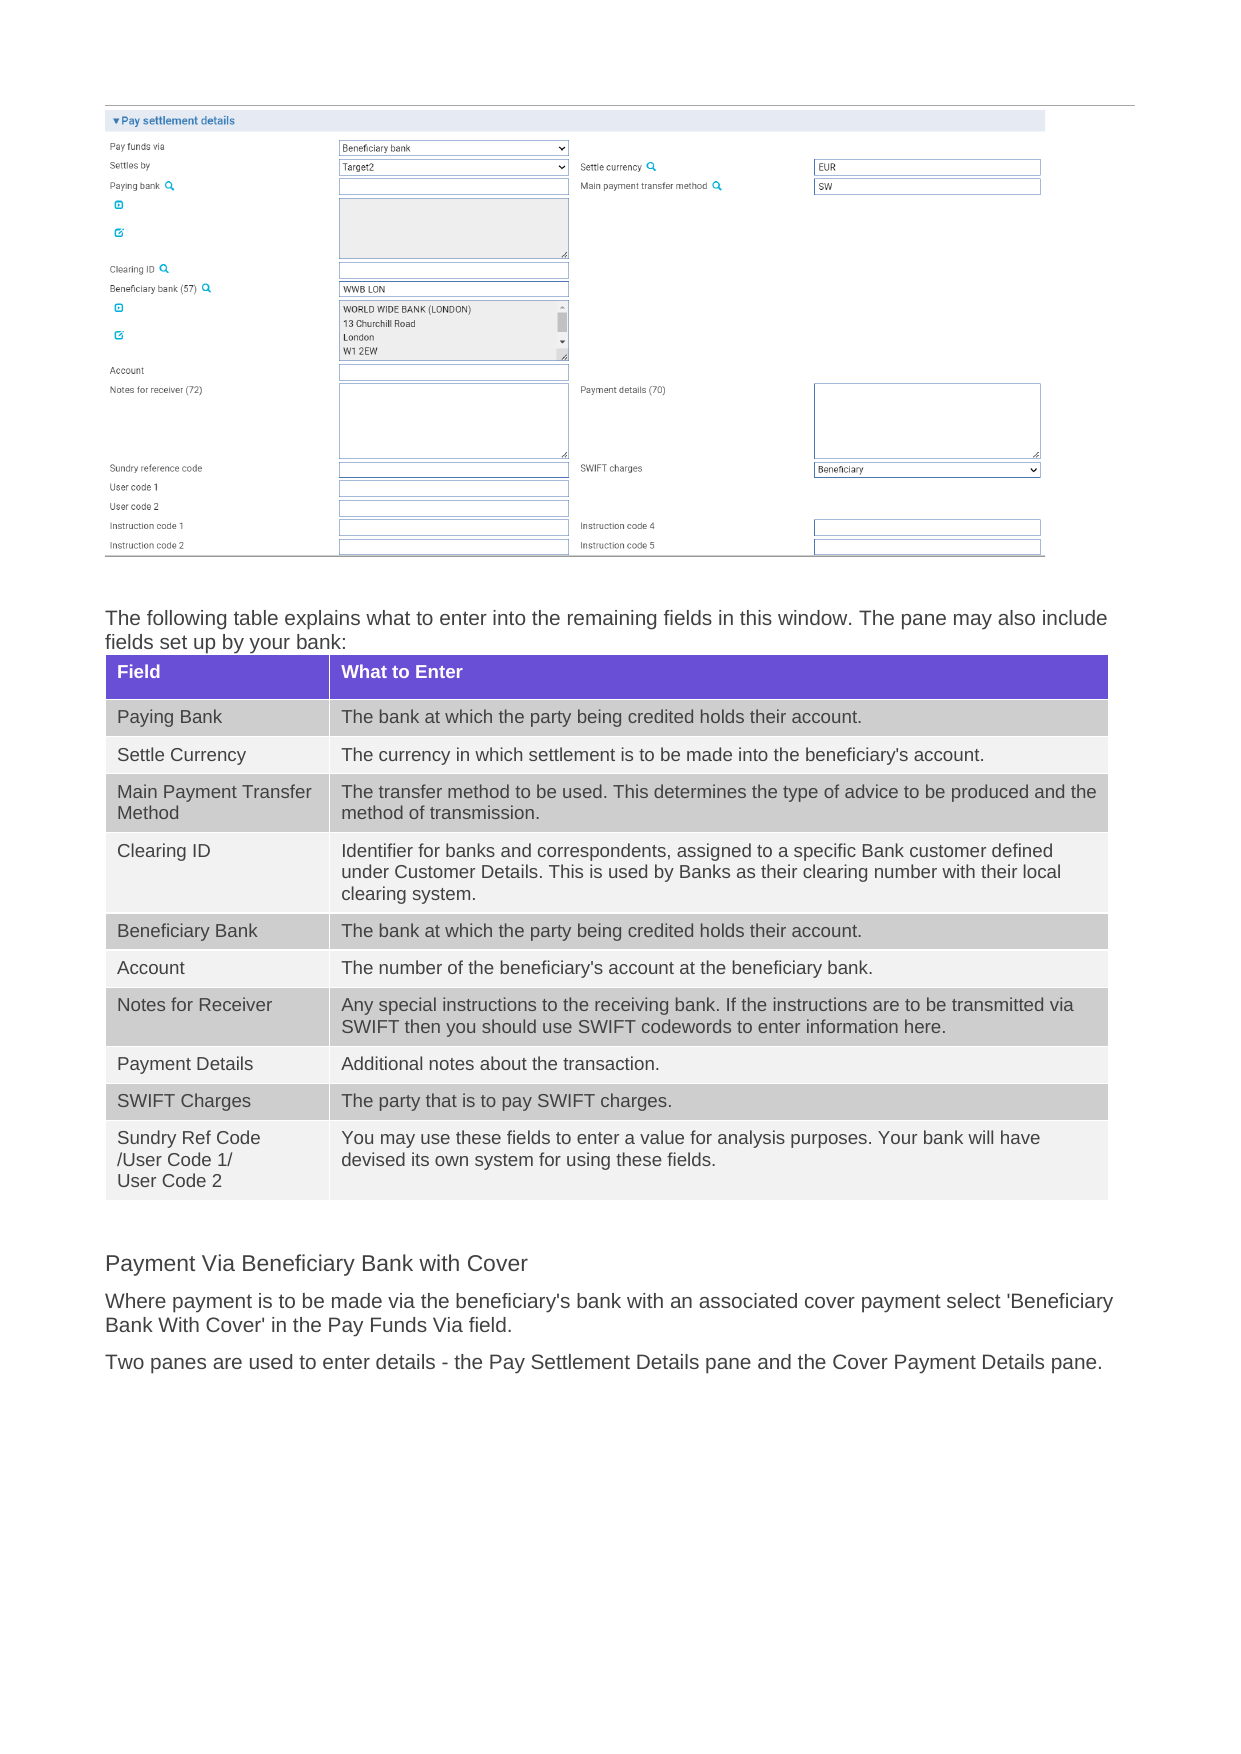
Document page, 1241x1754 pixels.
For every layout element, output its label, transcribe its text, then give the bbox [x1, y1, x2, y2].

picture [105, 110, 1046, 557]
table_cell Settle Currency [106, 737, 329, 773]
table_cell Additional notes about the transaction. [330, 1047, 1108, 1083]
table_cell Sundry Ref Code /User Code 1/ User Code 2 [106, 1121, 329, 1200]
table_cell Paying Bank [106, 700, 329, 736]
table_cell The party that is to pay SWIFT charges. [330, 1084, 1108, 1120]
table_cell The transfer method to be used. This determines the type of advice to be produced and the method of transmission. [330, 774, 1108, 832]
table_cell Notes for Receiver [106, 988, 329, 1046]
text Two panes are used to enter details - the Pay Settlement Details pane and the Cover Payment Details pane. [105, 1349, 1135, 1373]
table_cell Beneficiary Bank [106, 914, 329, 949]
text Where payment is to be made via the beneficiary's bank with an associated cover payment select 'Beneficiary Bank With Cover' in the Pay Funds Via field. [105, 1289, 1135, 1337]
table_cell The bank at which the party being credited holds their account. [330, 700, 1108, 736]
table_cell The number of the beneficiary's account at the beneficiary bank. [330, 951, 1108, 987]
table_cell Any special instructions to the receiving bank. If the instructions are to be transmitted via SWIFT then you should use SWIFT codewords to enter information here. [330, 988, 1108, 1046]
table_cell You may use these fields to enter a value for analysis purposes. Your bank will have devised its own system for using these fields. [330, 1121, 1108, 1200]
table_cell The currency in which settlement is to be made into the beneficiary's account. [330, 737, 1108, 773]
table_cell Clearing ID [106, 833, 329, 912]
table_cell Main Payment Transfer Method [106, 774, 329, 832]
table_cell The bank at which the party being credited holds their account. [330, 914, 1108, 949]
text The following table explains what to enter into the remaining fields in this window. The pane may also include fields set up by your bank: [105, 606, 1135, 654]
table_header Field [106, 655, 329, 699]
table_header What to Enter [330, 655, 1108, 699]
subtitle Payment Via Beneficiary Bank with Cover [105, 1250, 1135, 1277]
table_cell Payment Details [106, 1047, 329, 1083]
table_cell SWIFT Charges [106, 1084, 329, 1120]
table_cell Identifier for banks and correspondents, assigned to a specific Bank customer defined under Customer Details. This is used by Banks as their clearing number with their local clearing system. [330, 833, 1108, 912]
table_cell Account [106, 951, 329, 987]
